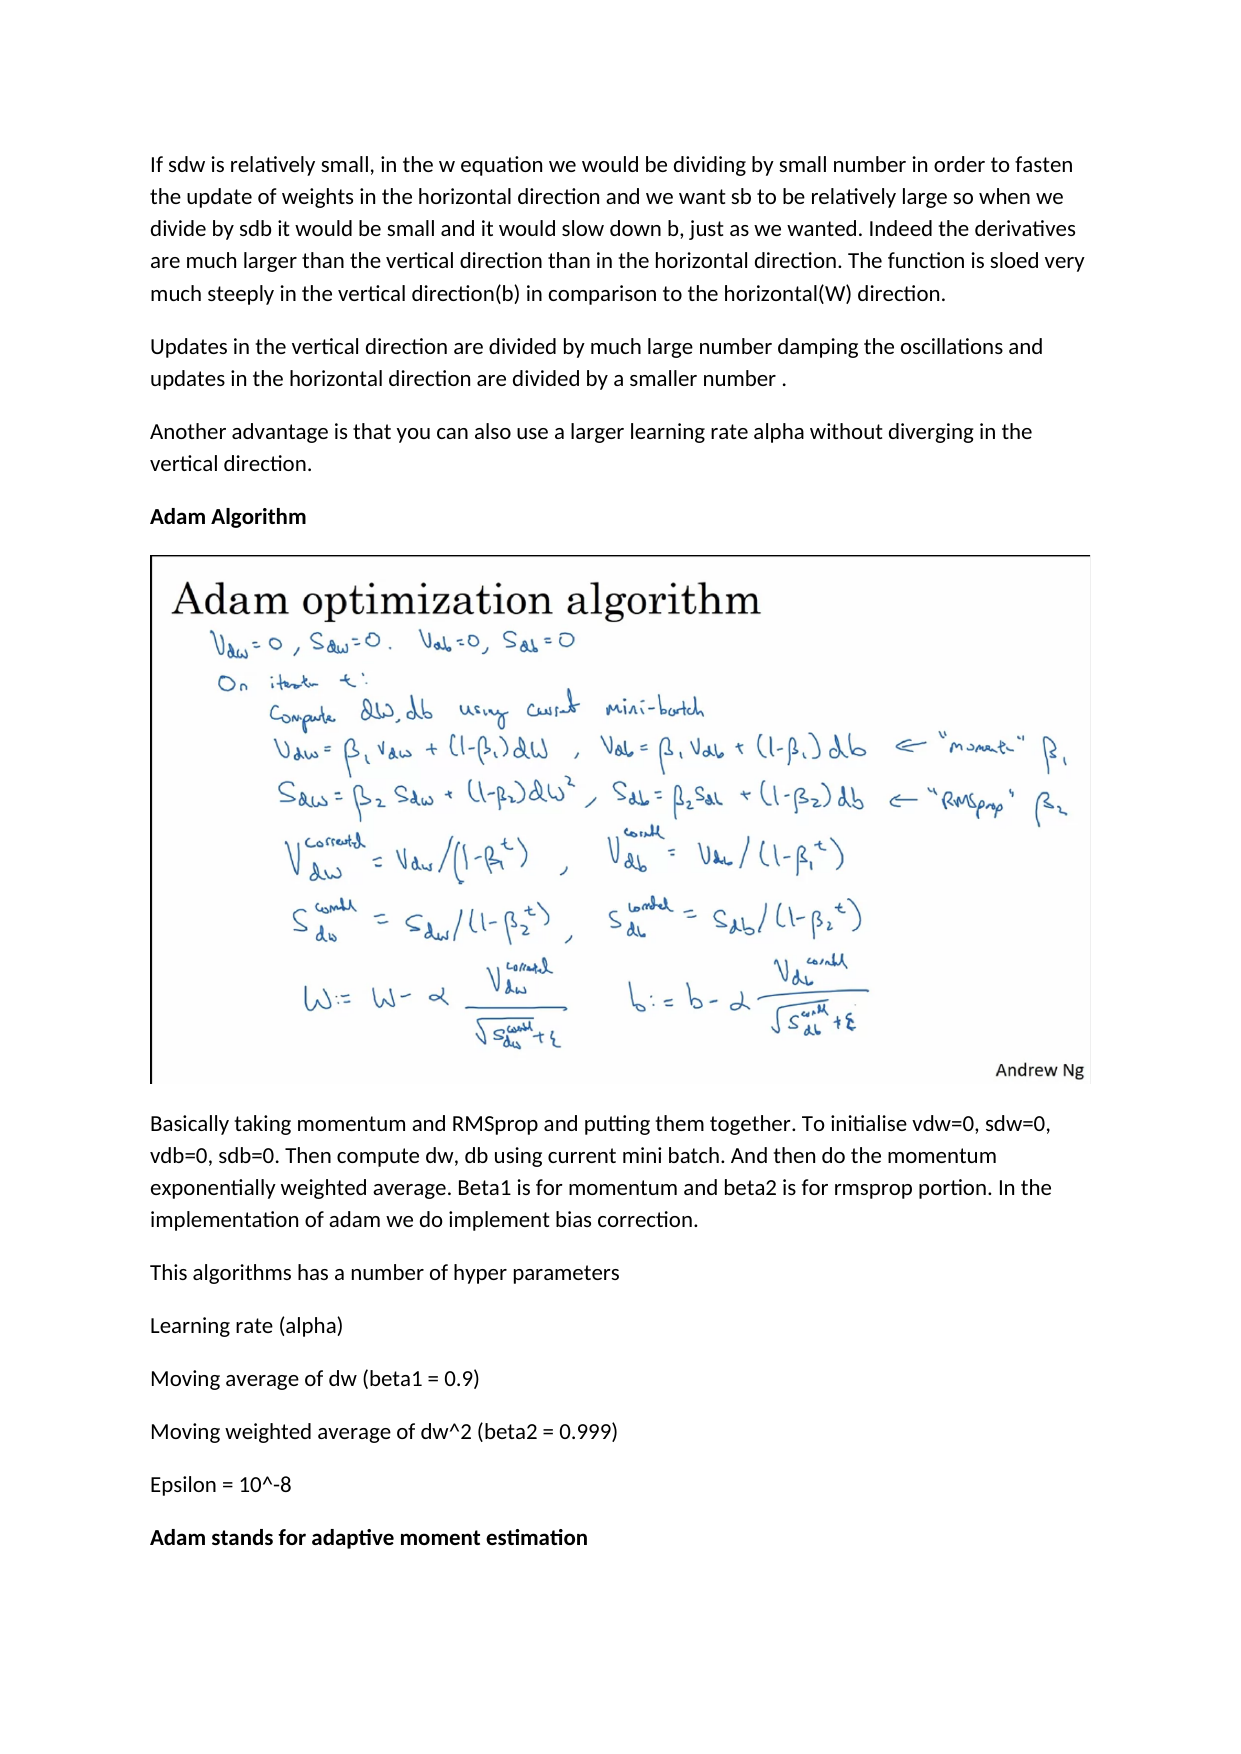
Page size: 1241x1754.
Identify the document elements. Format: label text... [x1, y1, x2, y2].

text Adam stands for adaptive moment estimation [150, 1523, 1090, 1552]
text If sdw is relatively small, in the w equation we would be dividing by small number in order to fasten the update of weights in the horizontal direction and we want sb to be relatively large so when we divide by sdb it would be small and it would slow down b, just as we wanted. Indeed the derivatives are much larger than the vertical direction than in the horizontal direction. The function is sloed very much steeply in the vertical direction(b) in comparison to the horizontal(W) direction. [150, 150, 1090, 307]
text Moving average of dw (beta1 = 0.9) [150, 1364, 1090, 1392]
picture [150, 555, 1091, 1084]
text Adam Algorithm [150, 502, 1090, 530]
text Another advantage is that you can also use a larger learning rate alpha without diverging in the vertical direction. [150, 417, 1090, 477]
text Learning rate (alpha) [150, 1311, 1090, 1339]
text This algorithms has a number of hyper parameters [150, 1258, 1090, 1286]
text Moving weighted average of dw^2 (beta2 = 0.999) [150, 1417, 1090, 1446]
text Updates in the vertical direction are divided by much large number damping the oscillations and updates in the horizontal direction are divided by a smaller number . [150, 332, 1090, 392]
text Basically taking momentum and RMSprop and putting them together. To initialise vdw=0, sdw=0, vdb=0, sdb=0. Then compute dw, db using current mini batch. And then do the momentum exponentially weighted average. Beta1 is for momentum and beta2 is for rmsprop portion. In the implementation of adam we do implement bias correction. [150, 1109, 1090, 1233]
text Epsilon = 10^-8 [150, 1471, 1090, 1498]
